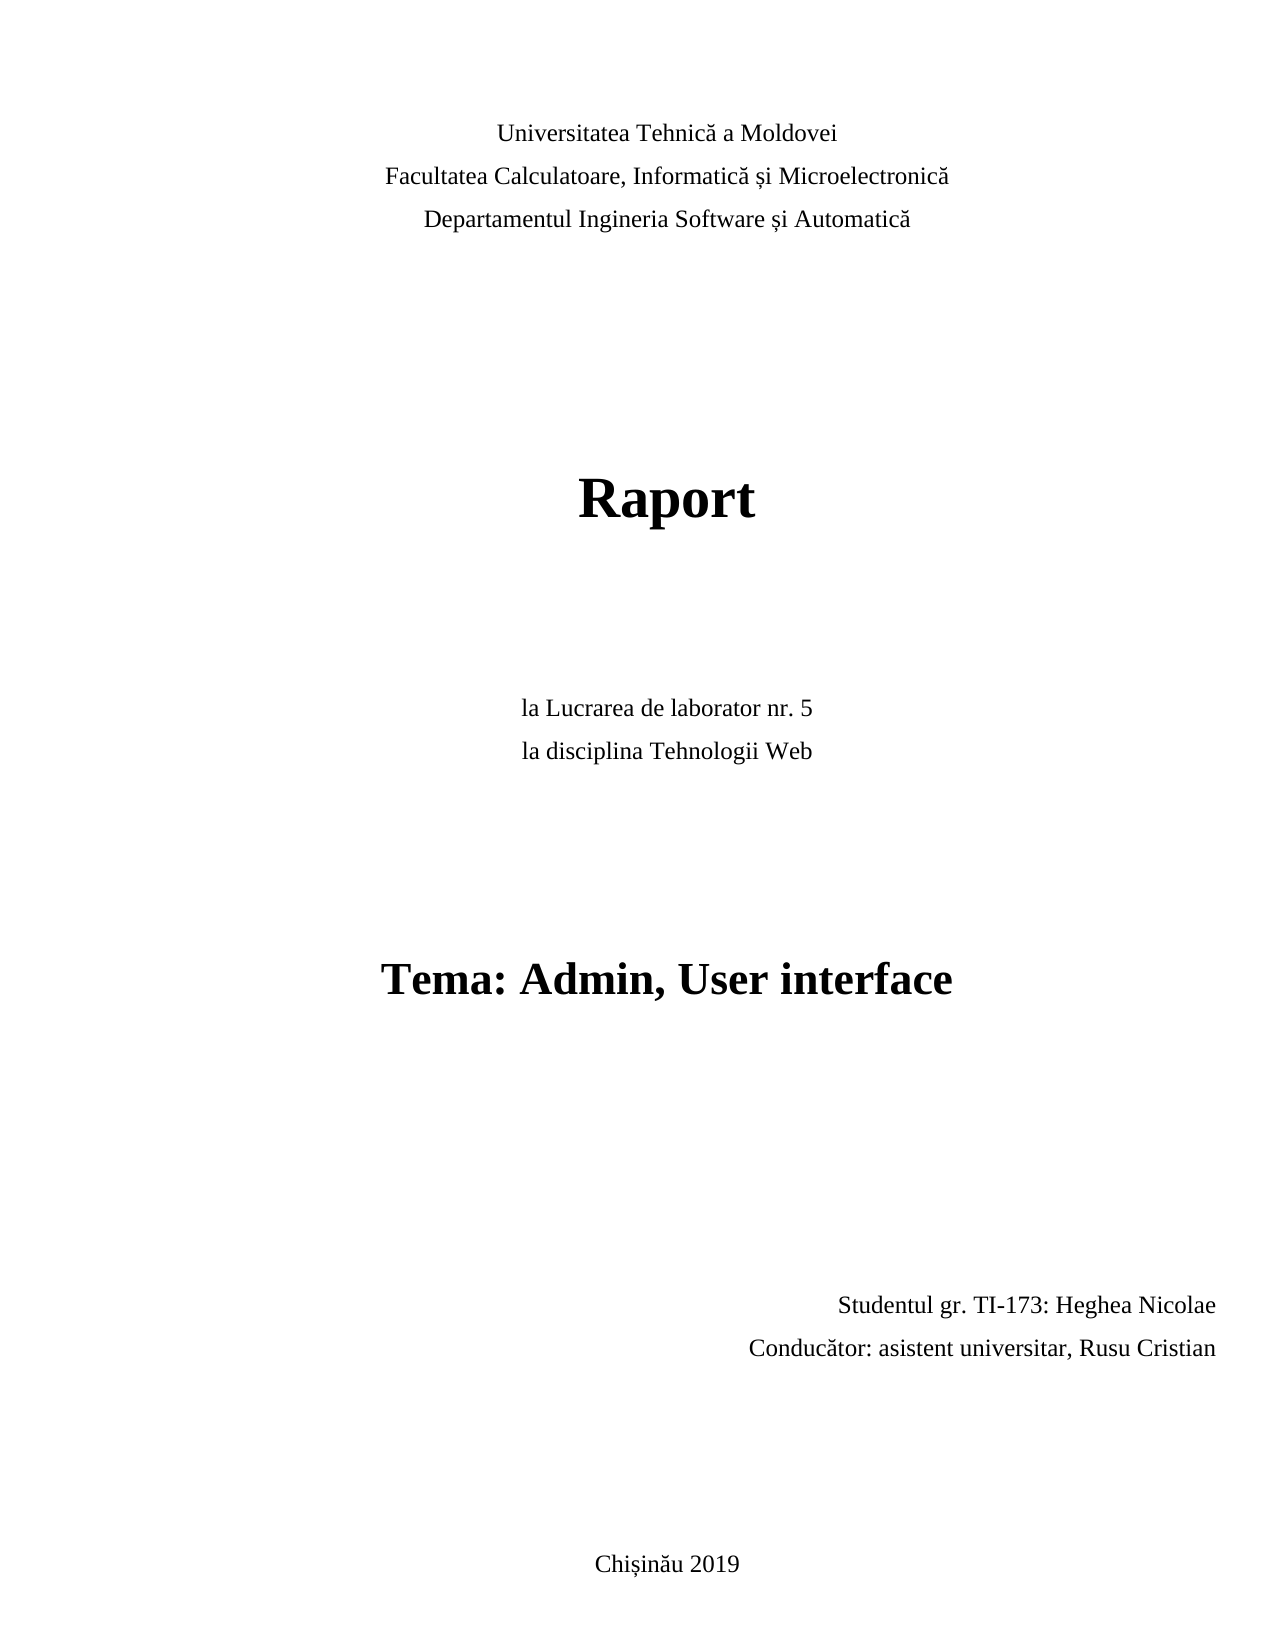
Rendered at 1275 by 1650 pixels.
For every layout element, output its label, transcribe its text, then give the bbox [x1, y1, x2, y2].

text Studentul gr. TI-173: Heghea Nicolae [118, 1290, 1216, 1318]
text Tema: Admin, User interface [118, 952, 1216, 1004]
text la disciplina Tehnologii Web [118, 736, 1216, 765]
text Universitatea Tehnică a Moldovei [118, 118, 1216, 147]
text Facultatea Calculatoare, Informatică și Microelectronică [118, 161, 1216, 190]
text Conducător: asistent universitar, Rusu Cristian [118, 1333, 1216, 1362]
text la Lucrarea de laborator nr. 5 [118, 693, 1216, 722]
text Raport [118, 463, 1216, 530]
text Departamentul Ingineria Software și Automatică [118, 204, 1216, 233]
